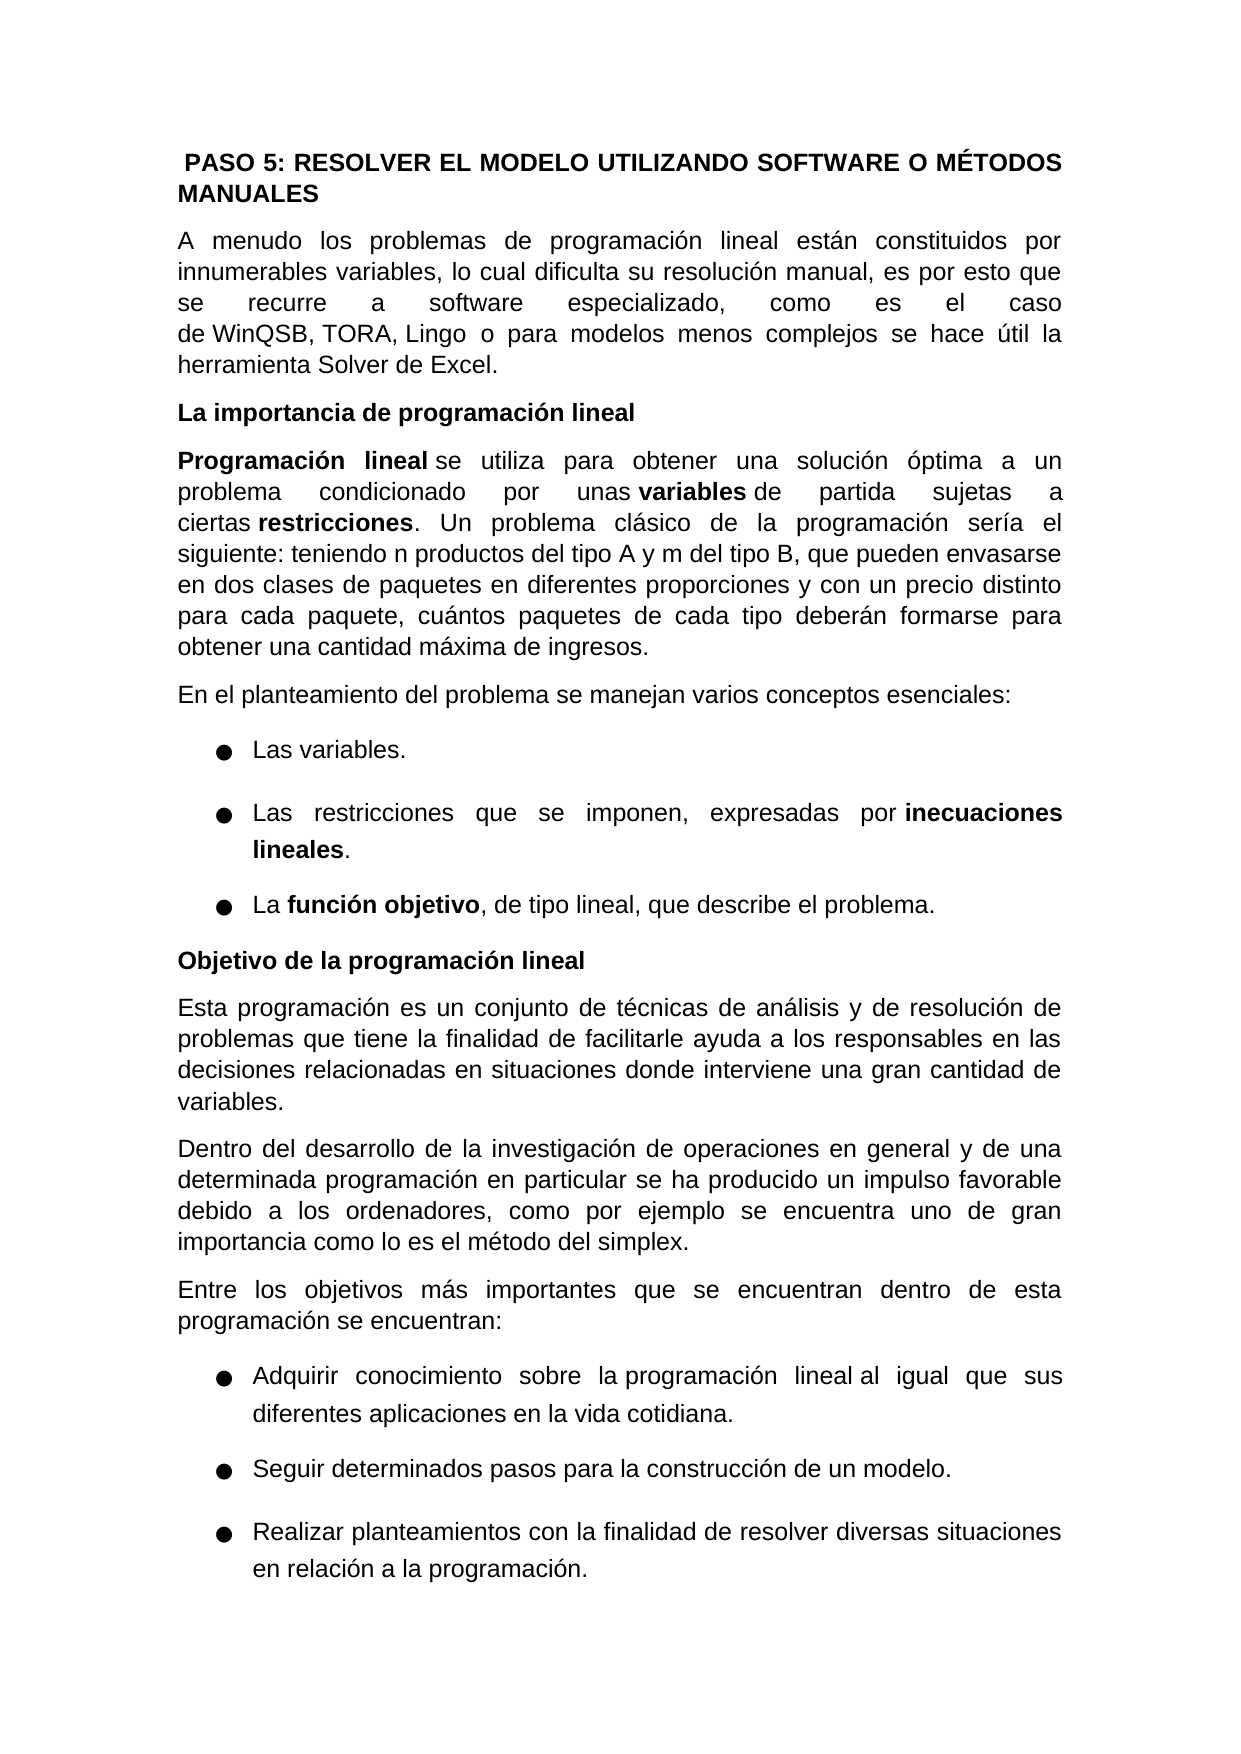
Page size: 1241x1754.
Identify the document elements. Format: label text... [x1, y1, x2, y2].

list Realizar planteamientos con la finalidad de resolver diversas situaciones en relación a la programación. [215, 1509, 1063, 1583]
text La importancia de programación lineal [177, 398, 1063, 427]
list Las restricciones que se imponen, expresadas por inecuaciones lineales. [215, 790, 1063, 864]
text A menudo los problemas de programación lineal están constituidos por innumerables variables, lo cual dificulta su resolución manual, es por esto que se recurre a software especializado, como es el caso de WinQSB, TORA, Lingo o para modelos menos complejos se hace útil la herramienta Solver de Excel. [177, 226, 1063, 379]
text Objetivo de la programación lineal [177, 946, 1063, 974]
text En el planteamiento del problema se manejan varios conceptos esenciales: [177, 680, 1063, 709]
list Adquirir conocimiento sobre la programación lineal al igual que sus diferentes aplicaciones en la vida cotidiana. [215, 1354, 1063, 1428]
text Dentro del desarrollo de la investigación de operaciones en general y de una determinada programación en particular se ha producido un impulso favorable debido a los ordenadores, como por ejemplo se encuentra uno de gran importancia como lo es el método del simplex. [177, 1134, 1063, 1256]
list La función objetivo, de tipo lineal, que describe el problema. [215, 883, 1063, 926]
text Programación lineal se utiliza para obtener una solución óptima a un problema condicionado por unas variables de partida sujetas a ciertas restricciones. Un problema clásico de la programación sería el siguiente: teniendo n productos del tipo A y m del tipo B, que pueden envasarse en dos clases de paquetes en diferentes proporciones y con un precio distinto para cada paquete, cuántos paquetes de cada tipo deberán formarse para obtener una cantidad máxima de ingresos. [177, 446, 1063, 661]
list Seguir determinados pasos para la construcción de un modelo. [215, 1447, 1063, 1489]
text PASO 5: RESOLVER EL MODELO UTILIZANDO SOFTWARE O MÉTODOS MANUALES [177, 148, 1063, 207]
text Esta programación es un conjunto de técnicas de análisis y de resolución de problemas que tiene la finalidad de facilitarle ayuda a los responsables en las decisiones relacionadas en situaciones donde interviene una gran cantidad de variables. [177, 993, 1063, 1115]
list Las variables. [215, 728, 1063, 770]
text Entre los objetivos más importantes que se encuentran dentro de esta programación se encuentran: [177, 1275, 1063, 1335]
